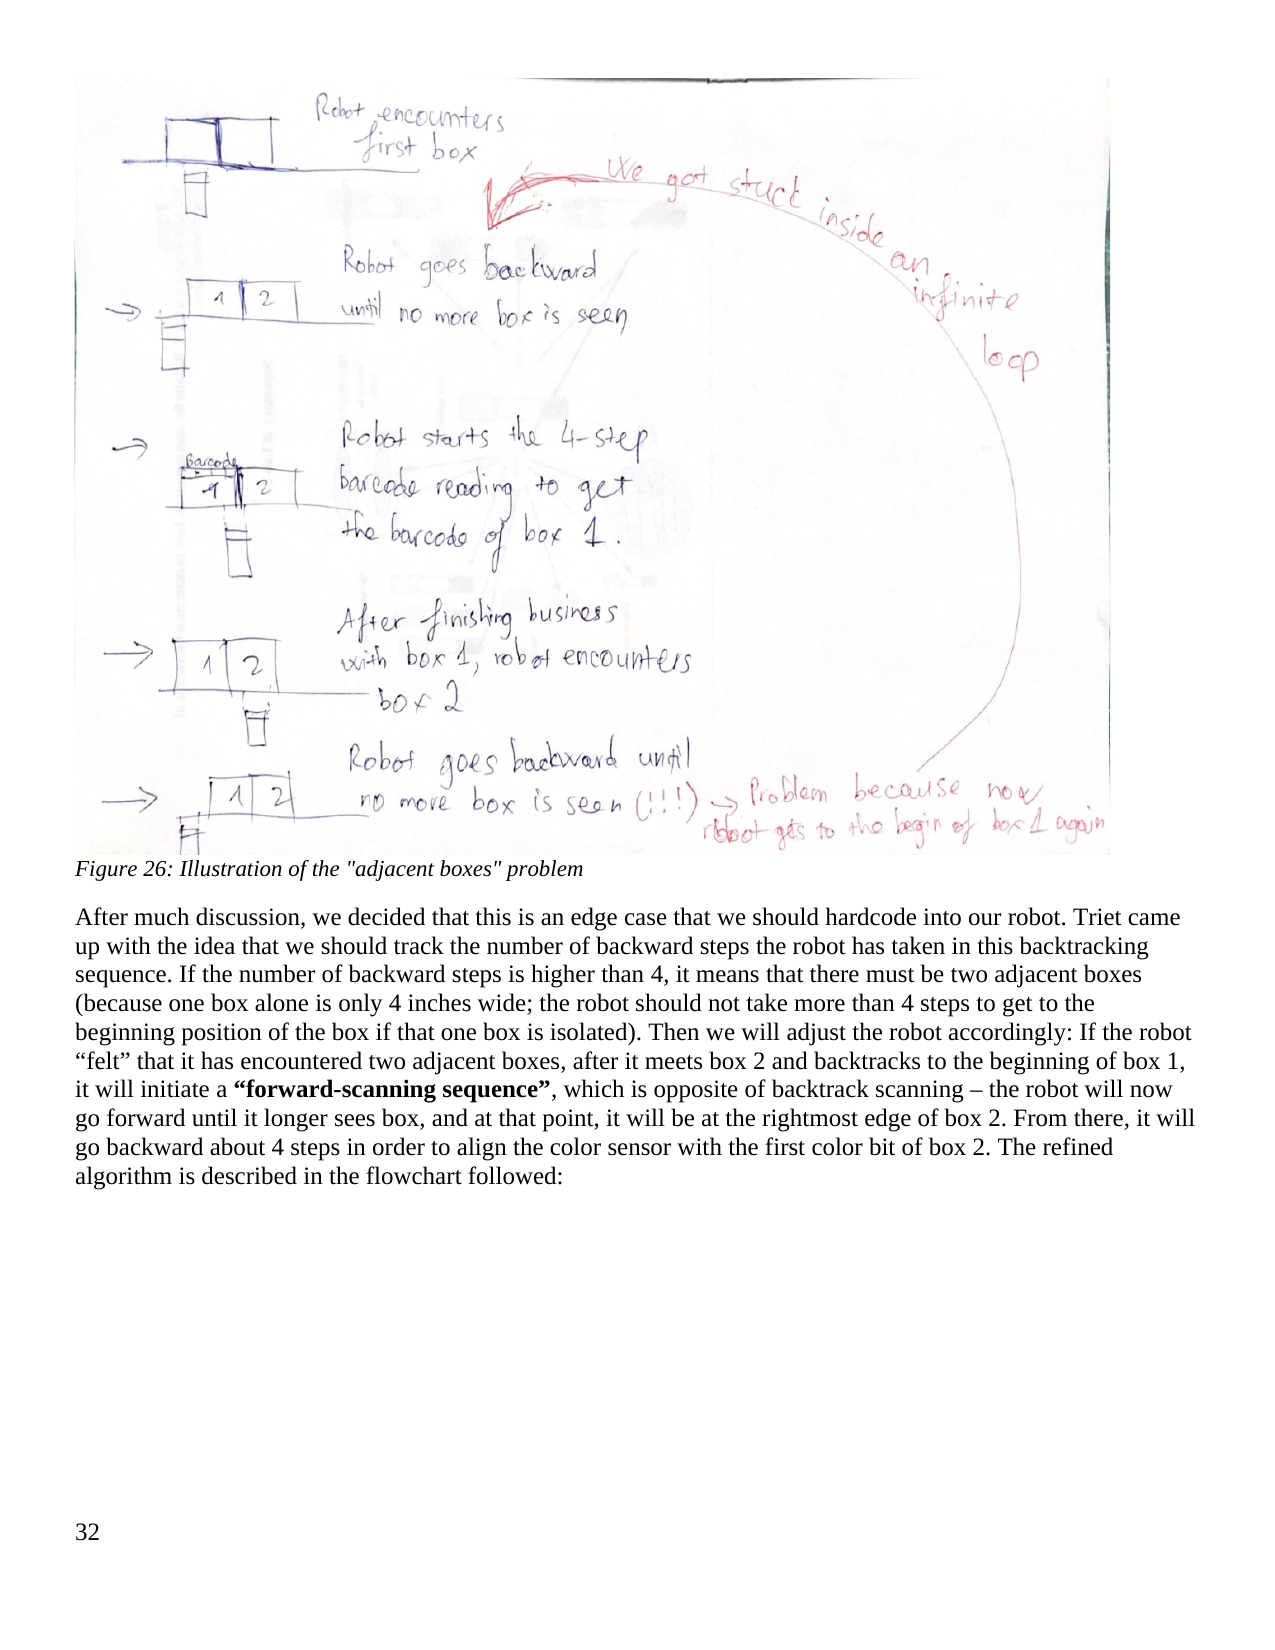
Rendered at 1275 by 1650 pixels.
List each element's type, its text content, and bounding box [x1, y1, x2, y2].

text Figure 26: Illustration of the "adjacent boxes" problem [75, 855, 1200, 881]
text After much discussion, we decided that this is an edge case that we should hardcode into our robot. Triet came up with the idea that we should track the number of backward steps the robot has taken in this backtracking sequence. If the number of backward steps is higher than 4, it means that there must be two adjacent boxes (because one box alone is only 4 inches wide; the robot should not take more than 4 steps to get to the beginning position of the box if that one box is isolated). Then we will adjust the robot accordingly: If the robot “felt” that it has encountered two adjacent boxes, after it meets box 2 and backtracks to the beginning of box 1, it will initiate a “forward-scanning sequence”, which is opposite of backtrack scanning – the robot will now go forward until it longer sees box, and at that point, it will be at the rightmost edge of box 2. From there, it will go backward about 4 steps in order to align the color sensor with the first color bit of box 2. The refined algorithm is described in the flowchart followed: [75, 902, 1200, 1189]
picture [74, 78, 1111, 855]
